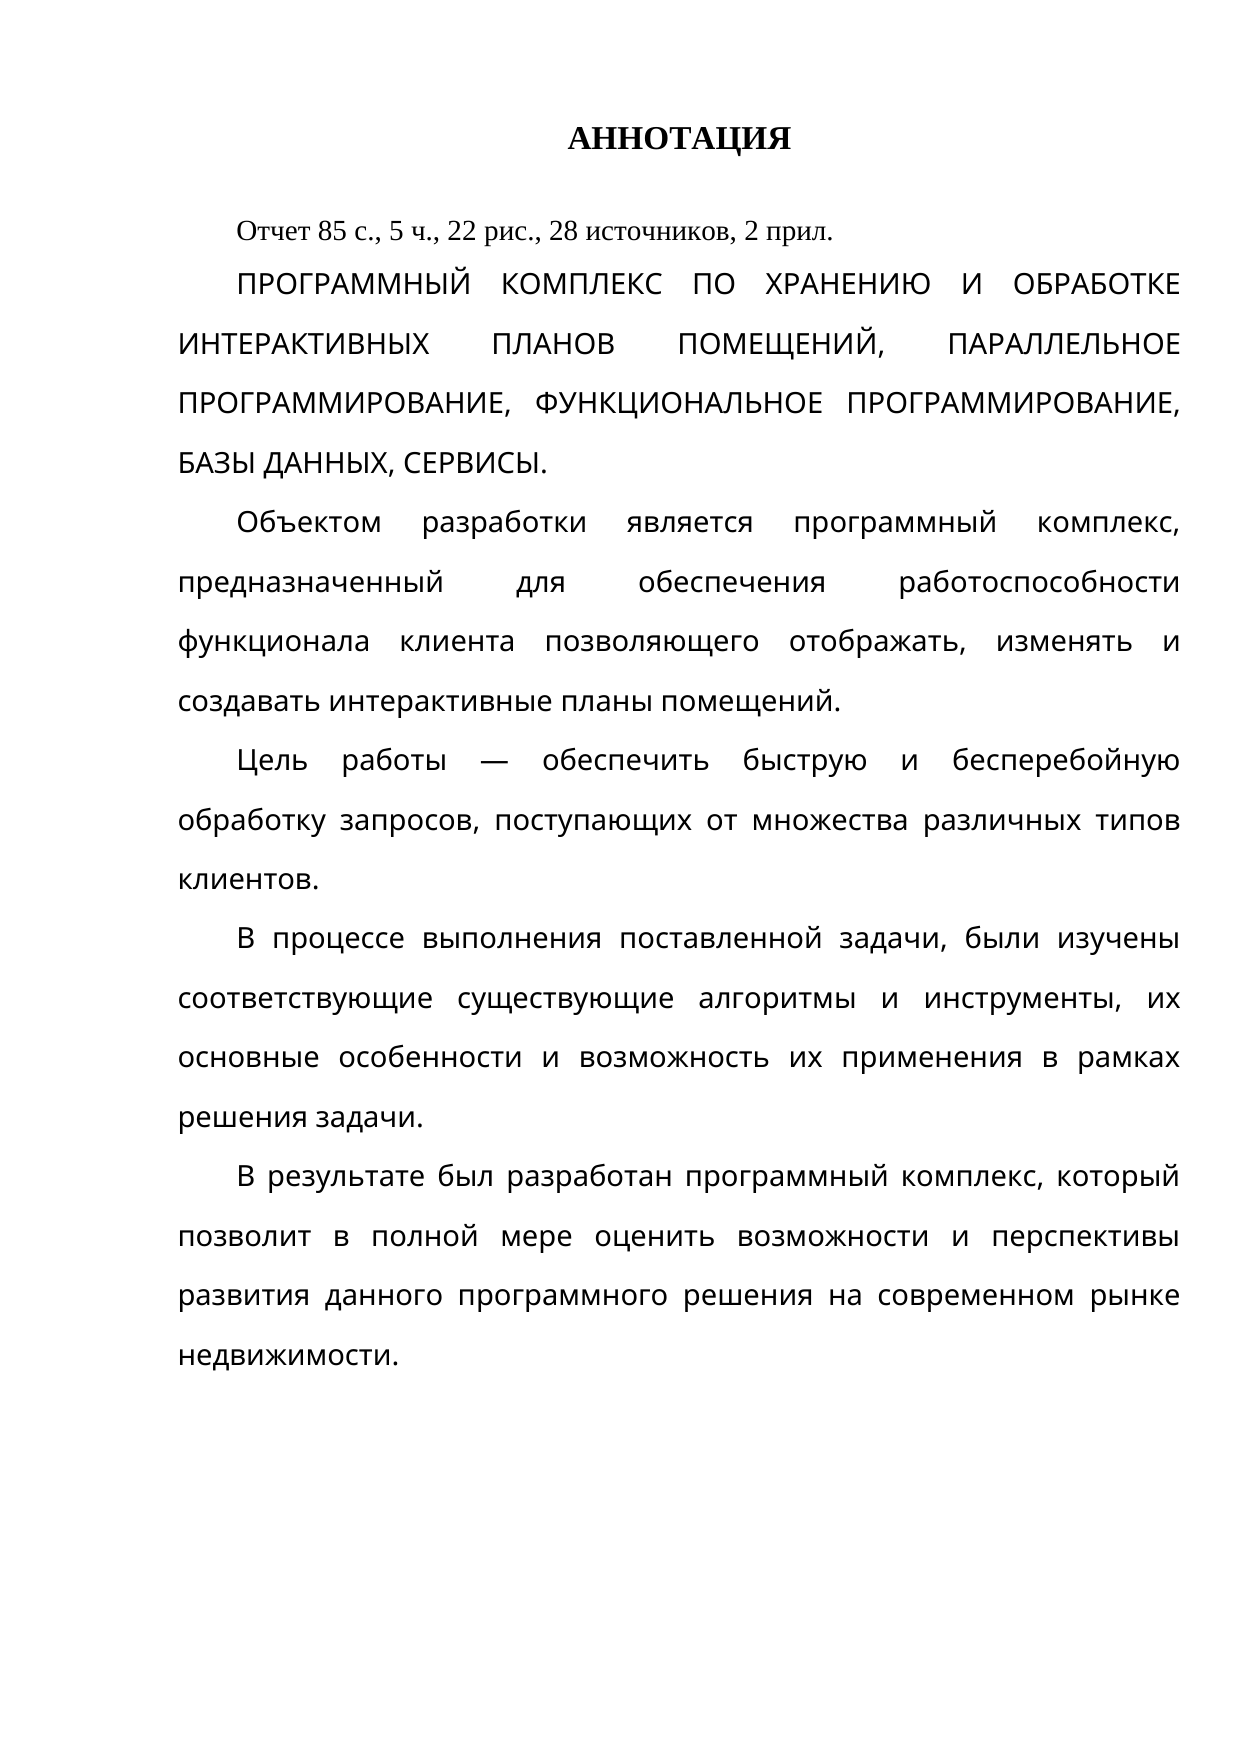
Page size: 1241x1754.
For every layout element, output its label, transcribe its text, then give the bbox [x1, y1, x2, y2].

text Отчет 85 с., 5 ч., 22 рис., 28 источников, 2 прил. [177, 213, 1181, 247]
text Объектом разработки является программный комплекс, предназначенный для обеспечения работоспособности функционала клиента позволяющего отображать, изменять и создавать интерактивные планы помещений. [177, 501, 1181, 719]
text АННОТАЦИЯ [177, 118, 1181, 156]
text Цель работы — обеспечить быструю и бесперебойную обработку запросов, поступающих от множества различных типов клиентов. [177, 739, 1181, 898]
text В результате был разработан программный комплекс, который позволит в полной мере оценить возможности и перспективы развития данного программного решения на современном рынке недвижимости. [177, 1156, 1181, 1374]
text ПРОГРАММНЫЙ КОМПЛЕКС ПО ХРАНЕНИЮ И ОБРАБОТКЕ ИНТЕРАКТИВНЫХ ПЛАНОВ ПОМЕЩЕНИЙ, ПАРАЛЛЕЛЬНОЕ ПРОГРАММИРОВАНИЕ, ФУНКЦИОНАЛЬНОЕ ПРОГРАММИРОВАНИЕ, БАЗЫ ДАННЫХ, СЕРВИСЫ. [177, 263, 1181, 482]
text В процессе выполнения поставленной задачи, были изучены соответствующие существующие алгоритмы и инструменты, их основные особенности и возможность их применения в рамках решения задачи. [177, 918, 1181, 1136]
